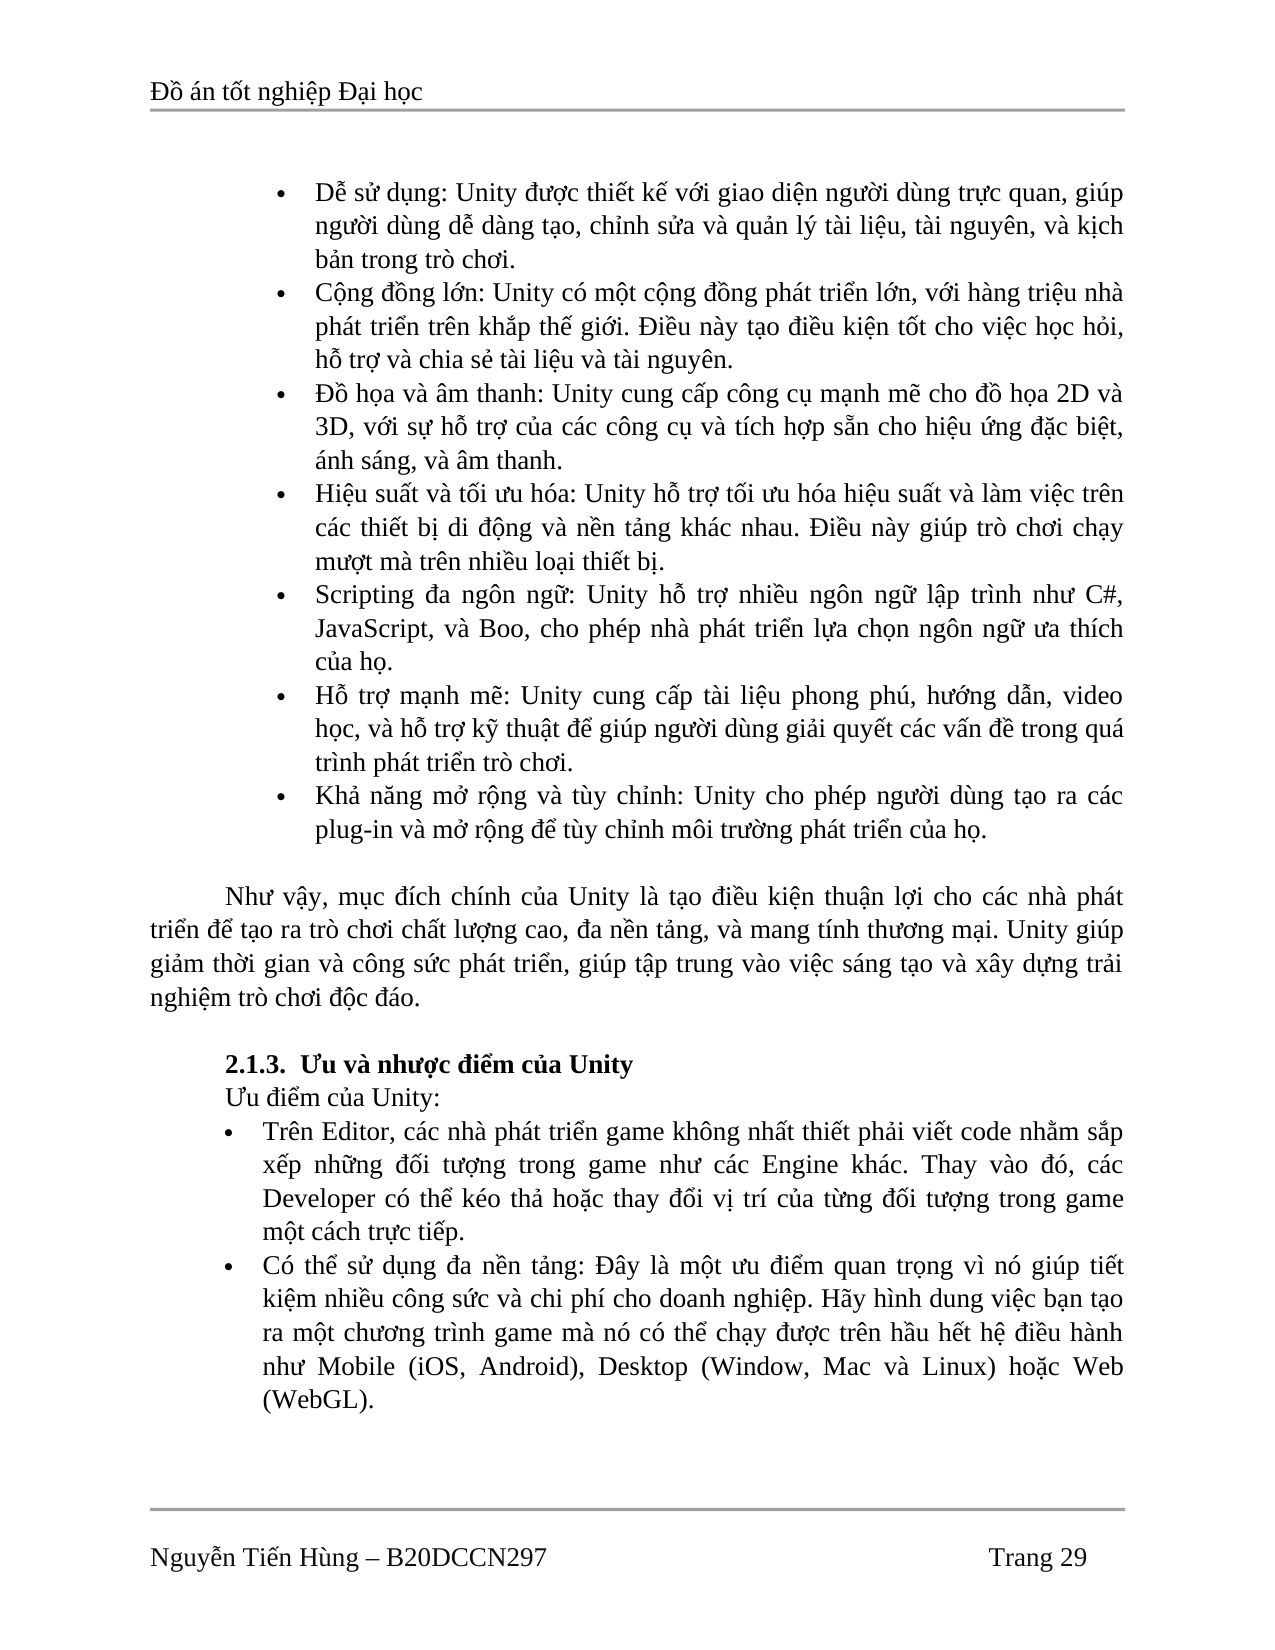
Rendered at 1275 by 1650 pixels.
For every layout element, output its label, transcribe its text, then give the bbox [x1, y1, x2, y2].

list Cộng đồng lớn: Unity có một cộng đồng phát triển lớn, với hàng triệu nhà phát triển trên khắp thế giới. Điều này tạo điều kiện tốt cho việc học hỏi, hỗ trợ và chia sẻ tài liệu và tài nguyên. [277, 276, 1125, 374]
text Ưu điểm của Unity: [150, 1081, 1125, 1112]
list Scripting đa ngôn ngữ: Unity hỗ trợ nhiều ngôn ngữ lập trình như C#, JavaScript, và Boo, cho phép nhà phát triển lựa chọn ngôn ngữ ưa thích của họ. [277, 578, 1125, 676]
list Có thể sử dụng đa nền tảng: Đây là một ưu điểm quan trọng vì nó giúp tiết kiệm nhiều công sức và chi phí cho doanh nghiệp. Hãy hình dung việc bạn tạo ra một chương trình game mà nó có thể chạy được trên hầu hết hệ điều hành như Mobile (iOS, Android), Desktop (Window, Mac và Linux) hoặc Web (WebGL). [225, 1249, 1125, 1414]
list Trên Editor, các nhà phát triển game không nhất thiết phải viết code nhằm sắp xếp những đối tượng trong game như các Engine khác. Thay vào đó, các Developer có thể kéo thả hoặc thay đổi vị trí của từng đối tượng trong game một cách trực tiếp. [225, 1115, 1125, 1247]
text Như vậy, mục đích chính của Unity là tạo điều kiện thuận lợi cho các nhà phát triển để tạo ra trò chơi chất lượng cao, đa nền tảng, và mang tính thương mại. Unity giúp giảm thời gian và công sức phát triển, giúp tập trung vào việc sáng tạo và xây dựng trải nghiệm trò chơi độc đáo. [150, 880, 1125, 1012]
list Hỗ trợ mạnh mẽ: Unity cung cấp tài liệu phong phú, hướng dẫn, video học, và hỗ trợ kỹ thuật để giúp người dùng giải quyết các vấn đề trong quá trình phát triển trò chơi. [277, 679, 1125, 777]
list Dễ sử dụng: Unity được thiết kế với giao diện người dùng trực quan, giúp người dùng dễ dàng tạo, chỉnh sửa và quản lý tài liệu, tài nguyên, và kịch bản trong trò chơi. [277, 176, 1125, 274]
list Đồ họa và âm thanh: Unity cung cấp công cụ mạnh mẽ cho đồ họa 2D và 3D, với sự hỗ trợ của các công cụ và tích hợp sẵn cho hiệu ứng đặc biệt, ánh sáng, và âm thanh. [277, 377, 1125, 475]
list Hiệu suất và tối ưu hóa: Unity hỗ trợ tối ưu hóa hiệu suất và làm việc trên các thiết bị di động và nền tảng khác nhau. Điều này giúp trò chơi chạy mượt mà trên nhiều loại thiết bị. [277, 477, 1125, 576]
list Khả năng mở rộng và tùy chỉnh: Unity cho phép người dùng tạo ra các plug-in và mở rộng để tùy chỉnh môi trường phát triển của họ. [277, 779, 1125, 844]
list Ưu và nhược điểm của Unity [225, 1048, 1125, 1079]
